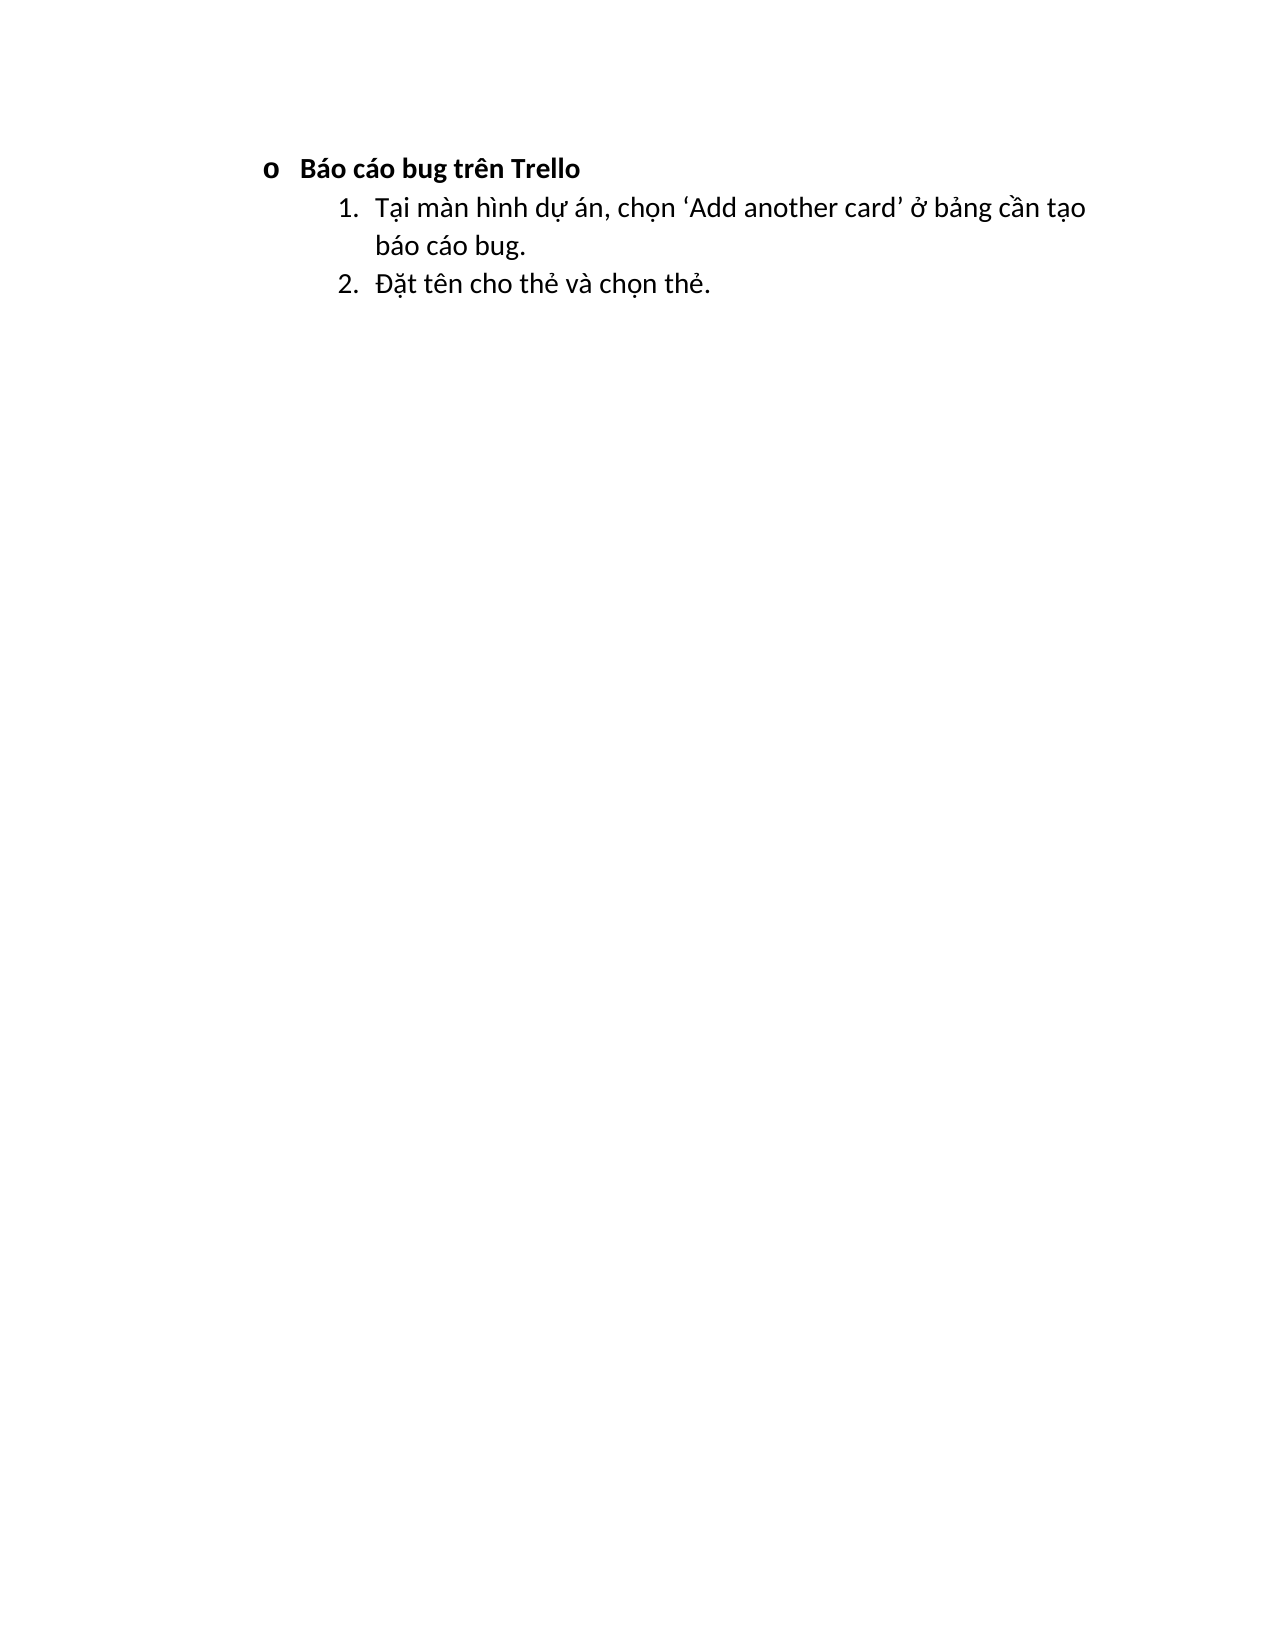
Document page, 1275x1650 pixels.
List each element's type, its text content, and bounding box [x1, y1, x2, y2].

list Báo cáo bug trên Trello [262, 150, 1125, 187]
list Tại màn hình dự án, chọn ‘Add another card’ ở bảng cần tạo báo cáo bug. [337, 189, 1125, 263]
list Đặt tên cho thẻ và chọn thẻ. [337, 265, 1125, 300]
